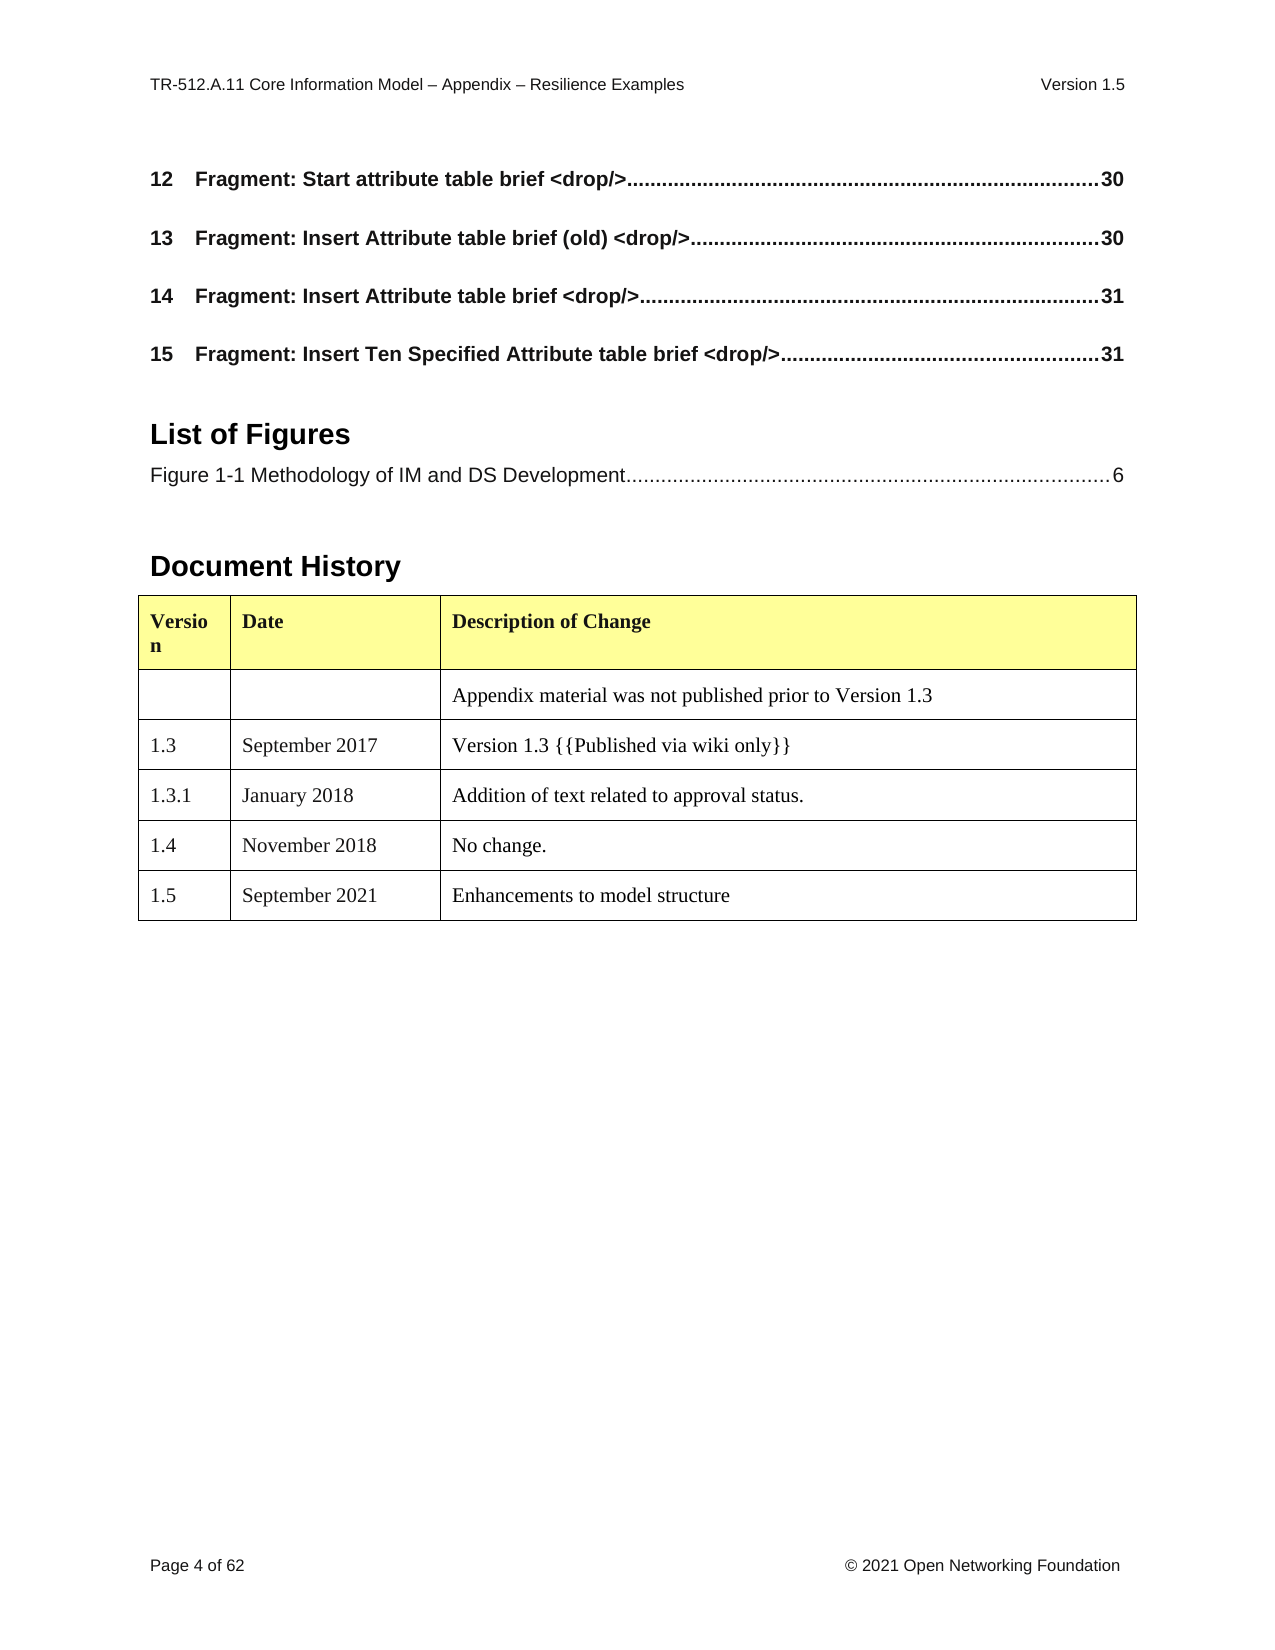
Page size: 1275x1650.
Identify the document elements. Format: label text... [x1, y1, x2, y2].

table_header Version [139, 596, 230, 669]
subtitle Document History [150, 549, 1125, 582]
table_cell September 2017 [231, 720, 440, 769]
text 14 Fragment: Insert Attribute table brief <drop/> 31 [150, 267, 1125, 312]
text 13 Fragment: Insert Attribute table brief (old) <drop/> 30 [150, 208, 1125, 254]
text 12 Fragment: Start attribute table brief <drop/> 30 [150, 150, 1125, 196]
table_cell [139, 670, 230, 719]
table_cell [231, 670, 440, 719]
table_header Description of Change [441, 596, 1136, 669]
table_cell Version 1.3 {{Published via wiki only}} [441, 720, 1136, 769]
table_cell Addition of text related to approval status. [441, 770, 1136, 819]
table_cell Appendix material was not published prior to Version 1.3 [441, 670, 1136, 719]
table_cell January 2018 [231, 770, 440, 819]
table_cell 1.5 [139, 871, 230, 920]
table_cell 1.3.1 [139, 770, 230, 819]
table_header Date [231, 596, 440, 669]
table_cell Enhancements to model structure [441, 871, 1136, 920]
subtitle List of Figures [150, 417, 1125, 450]
table_cell November 2018 [231, 821, 440, 869]
table_cell September 2021 [231, 871, 440, 920]
text Figure 1-1 Methodology of IM and DS Development 6 [150, 463, 1125, 487]
table_cell 1.4 [139, 821, 230, 869]
table_cell 1.3 [139, 720, 230, 769]
table_cell No change. [441, 821, 1136, 869]
text 15 Fragment: Insert Ten Specified Attribute table brief <drop/> 31 [150, 325, 1125, 371]
